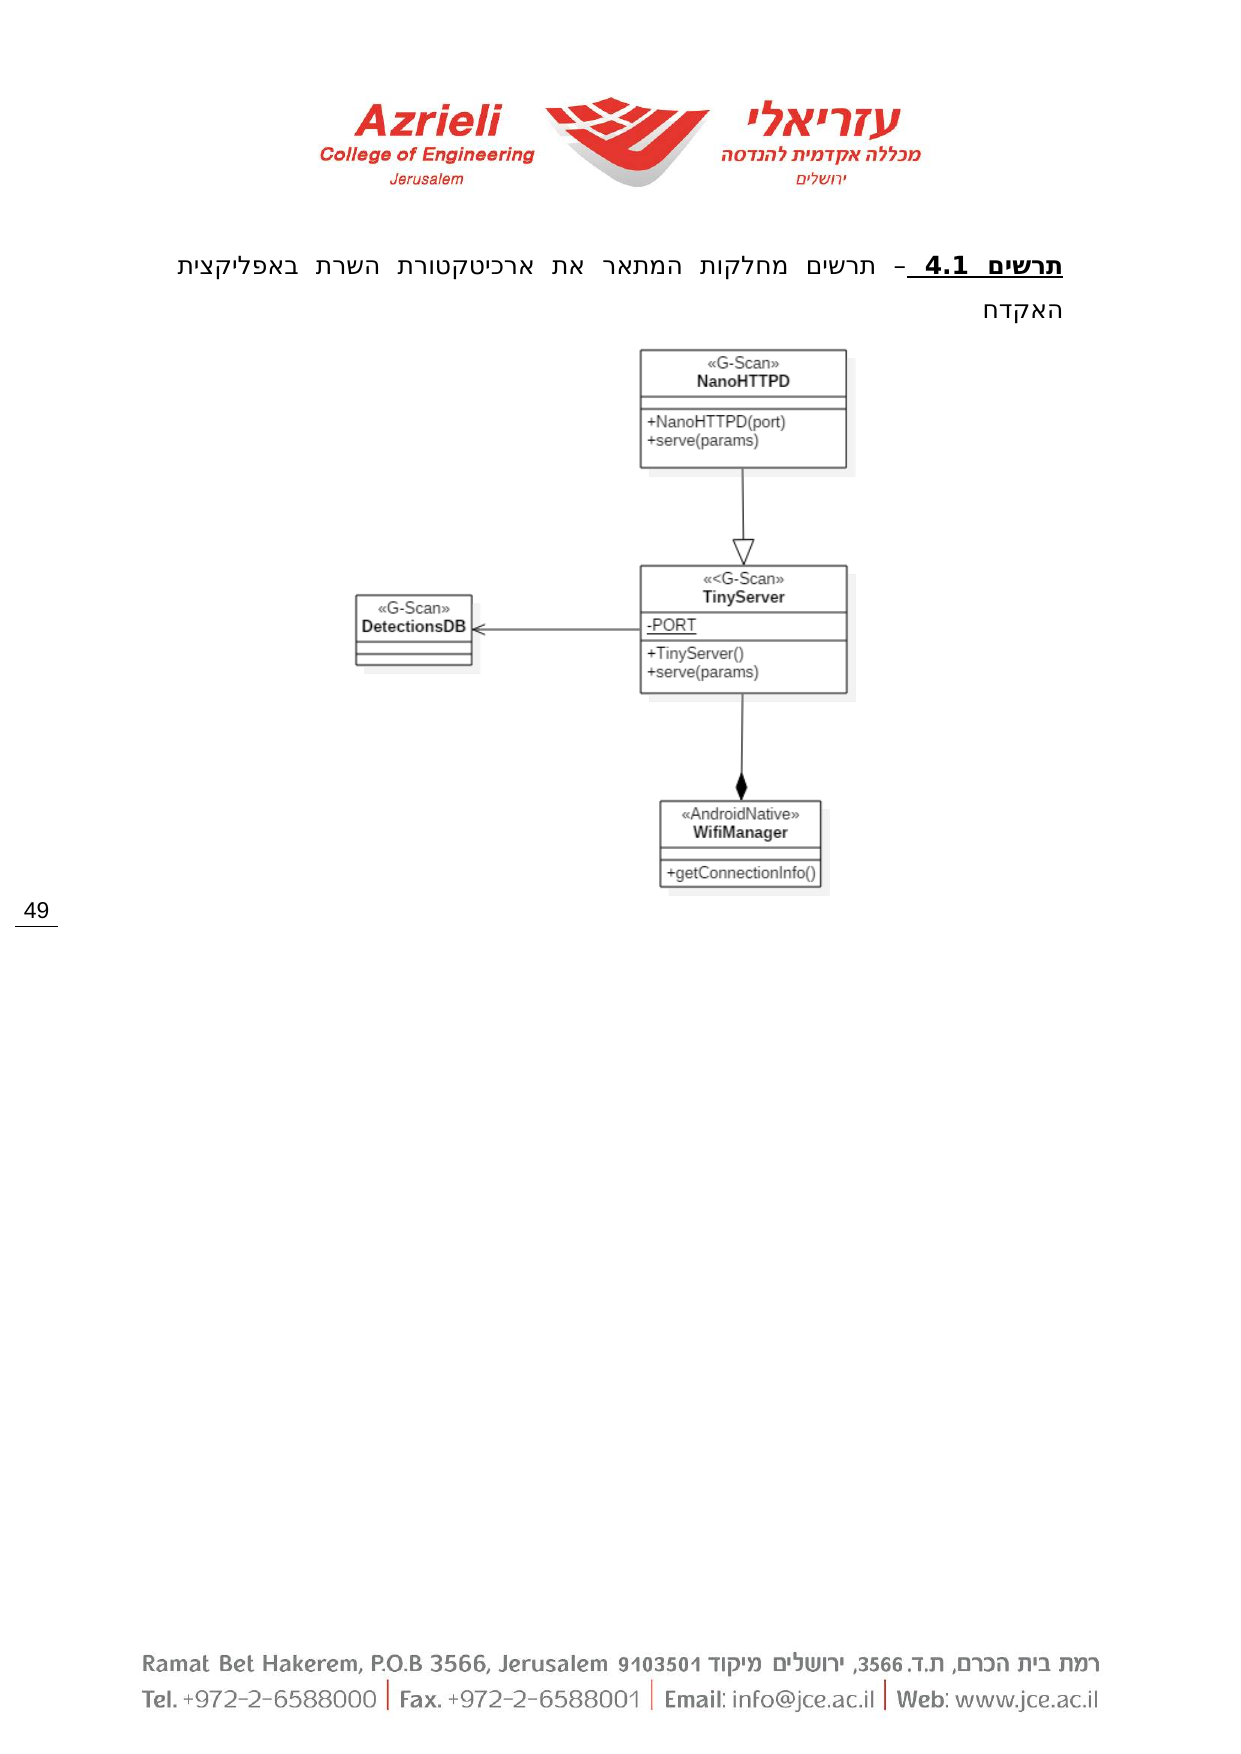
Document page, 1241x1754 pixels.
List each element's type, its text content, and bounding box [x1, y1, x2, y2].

picture [344, 338, 896, 936]
text תרשים 4.1 – תרשים מחלקות המתאר את ארכיטקטורת השרת באפליקצית האקדח [177, 251, 1063, 324]
picture [42, 35, 1199, 212]
picture [107, 1633, 1133, 1742]
